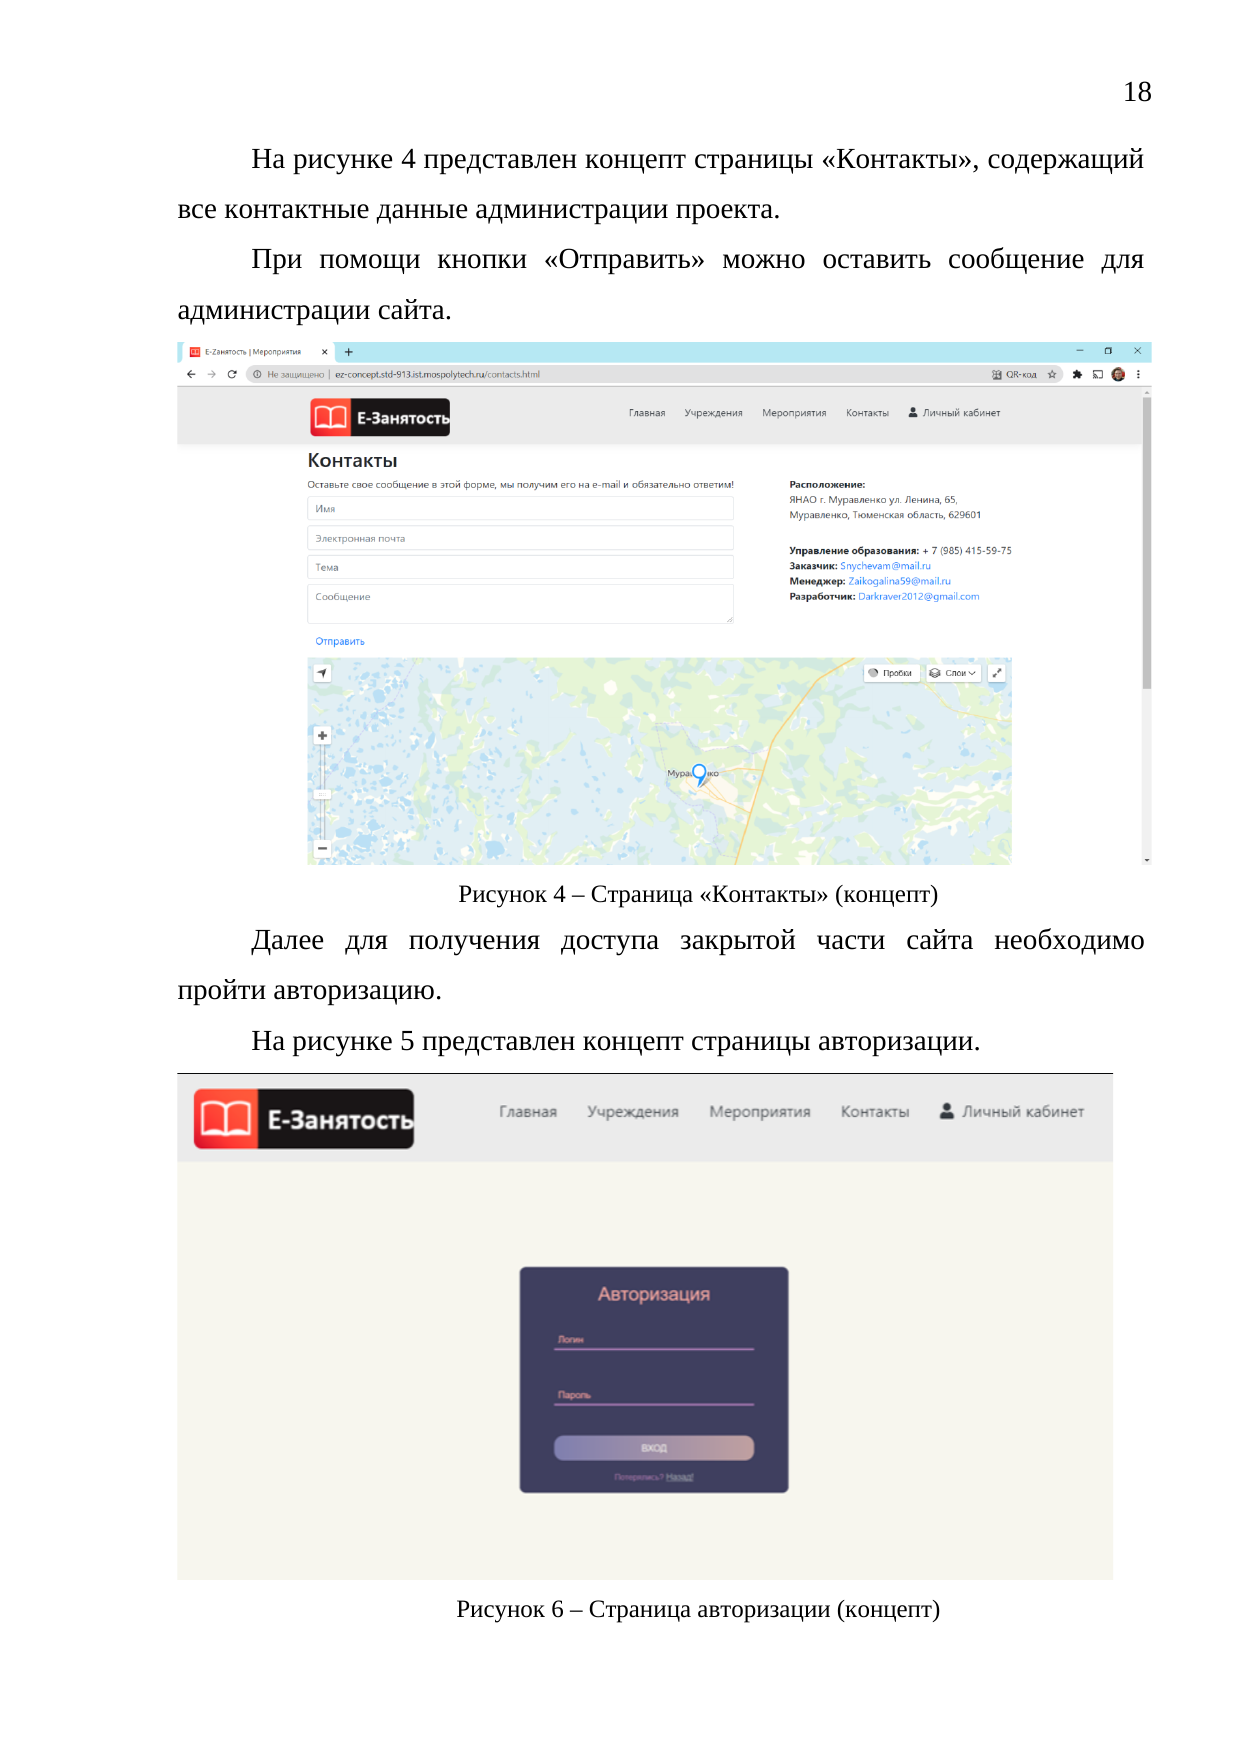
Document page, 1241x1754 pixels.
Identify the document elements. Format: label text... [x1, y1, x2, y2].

text На рисунке 4 представлен концепт страницы «Контакты», содержащий все контактные данные администрации проекта. [177, 141, 1145, 225]
text Рисунок 6 – Страница авторизации (концепт) [177, 1594, 1145, 1623]
text Далее для получения доступа закрытой части сайта необходимо пройти авторизацию. [177, 922, 1145, 1006]
picture [177, 1073, 1114, 1580]
text При помощи кнопки «Отправить» можно оставить сообщение для администрации сайта. [177, 241, 1145, 325]
text На рисунке 5 представлен концепт страницы авторизации. [177, 1023, 1145, 1056]
text Рисунок 4 – Страница «Контакты» (концепт) [177, 879, 1145, 908]
picture [177, 342, 1152, 865]
